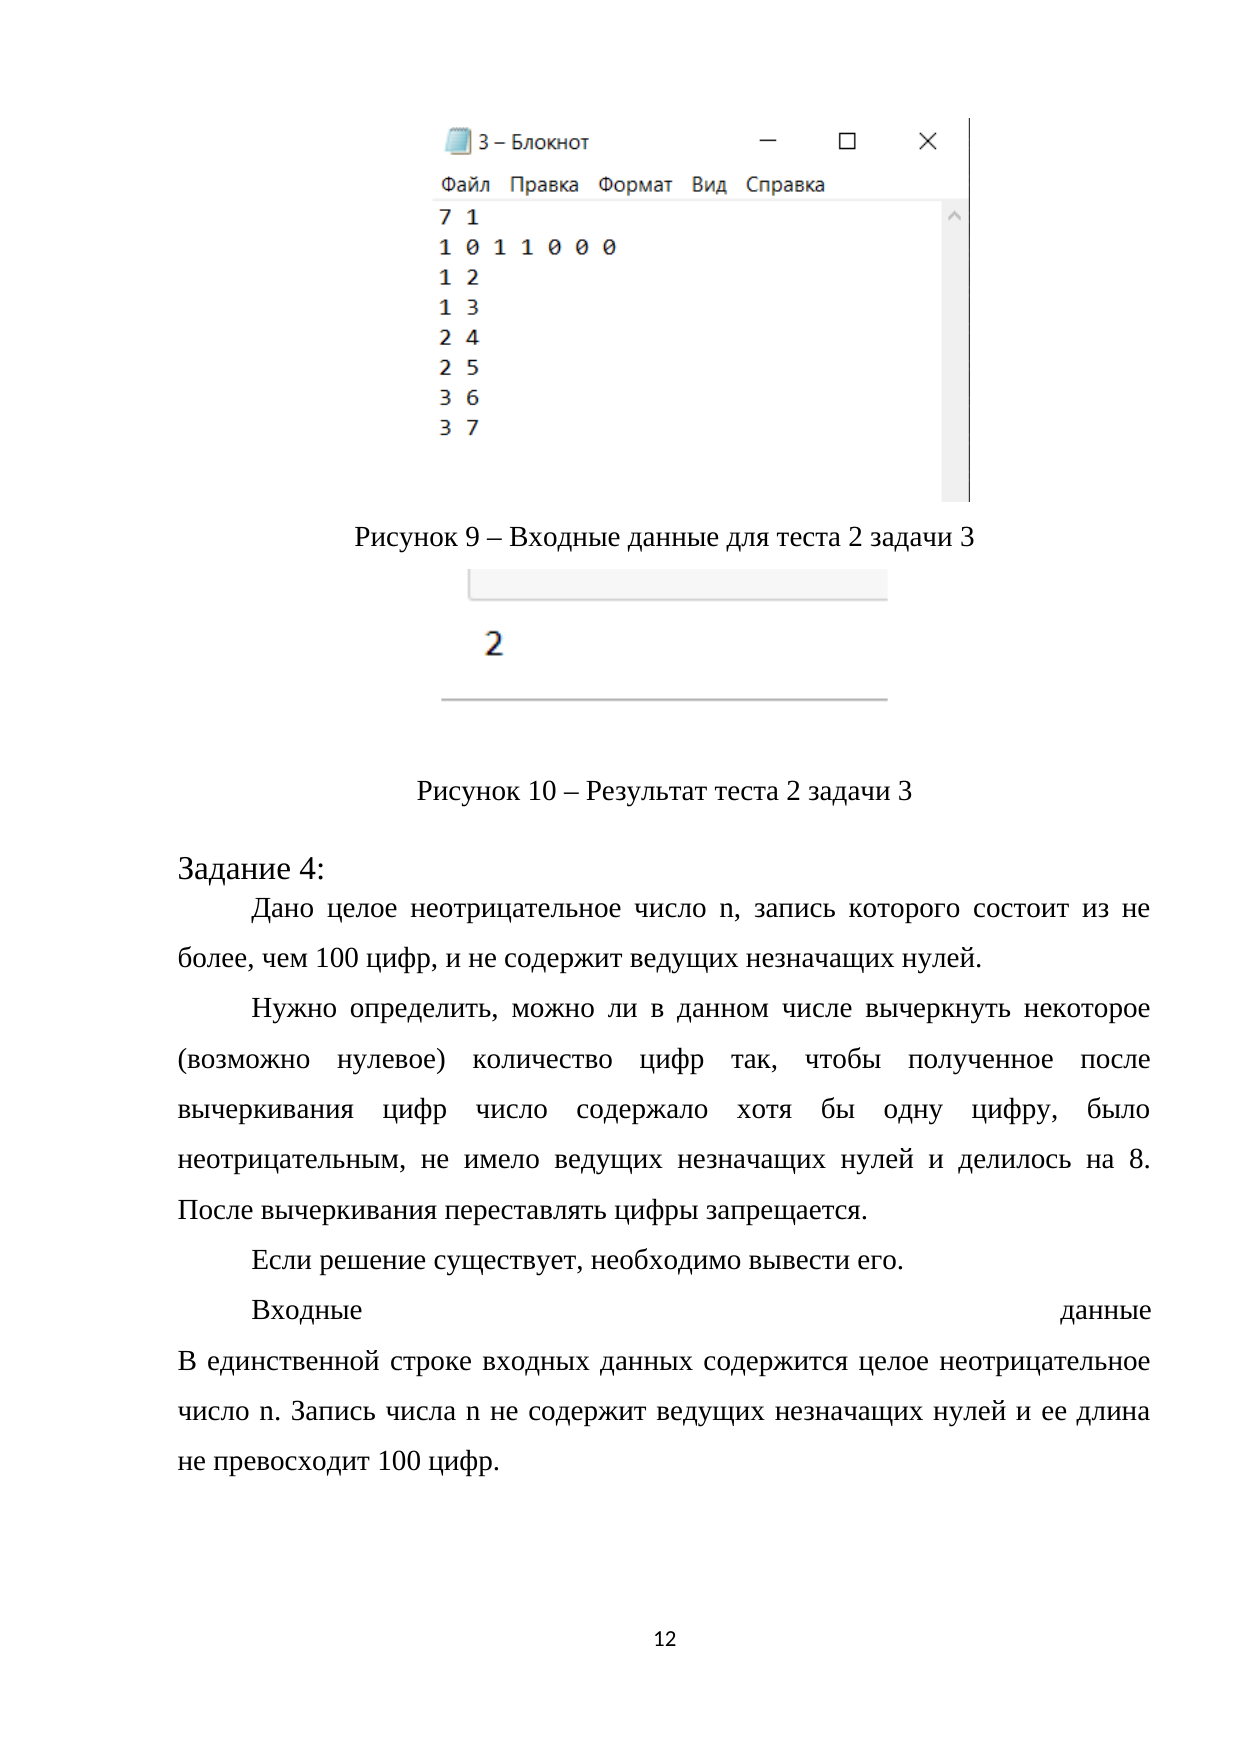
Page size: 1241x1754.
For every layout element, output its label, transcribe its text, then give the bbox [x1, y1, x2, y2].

subtitle Задание 4: [177, 849, 1152, 887]
text Входные данные В единственной строке входных данных содержится целое неотрицательное число n. Запись числа n не содержит ведущих незначащих нулей и ее длина не превосходит 100 цифр. [177, 1292, 1152, 1477]
picture [432, 118, 970, 502]
text Дано целое неотрицательное число n, запись которого состоит из не более, чем 100 цифр, и не содержит ведущих незначащих нулей. [177, 890, 1152, 974]
text Рисунок 10 – Результат теста 2 задачи 3 [177, 773, 1152, 807]
text Если решение существует, необходимо вывести его. [177, 1242, 1152, 1276]
text Нужно определить, можно ли в данном числе вычеркнуть некоторое (возможно нулевое) количество цифр так, чтобы полученное после вычеркивания цифр число содержало хотя бы одну цифру, было неотрицательным, не имело ведущих незначащих нулей и делилось на 8. После вычеркивания переставлять цифры запрещается. [177, 991, 1152, 1225]
text Рисунок 9 – Входные данные для теста 2 задачи 3 [177, 519, 1152, 552]
picture [441, 569, 888, 757]
